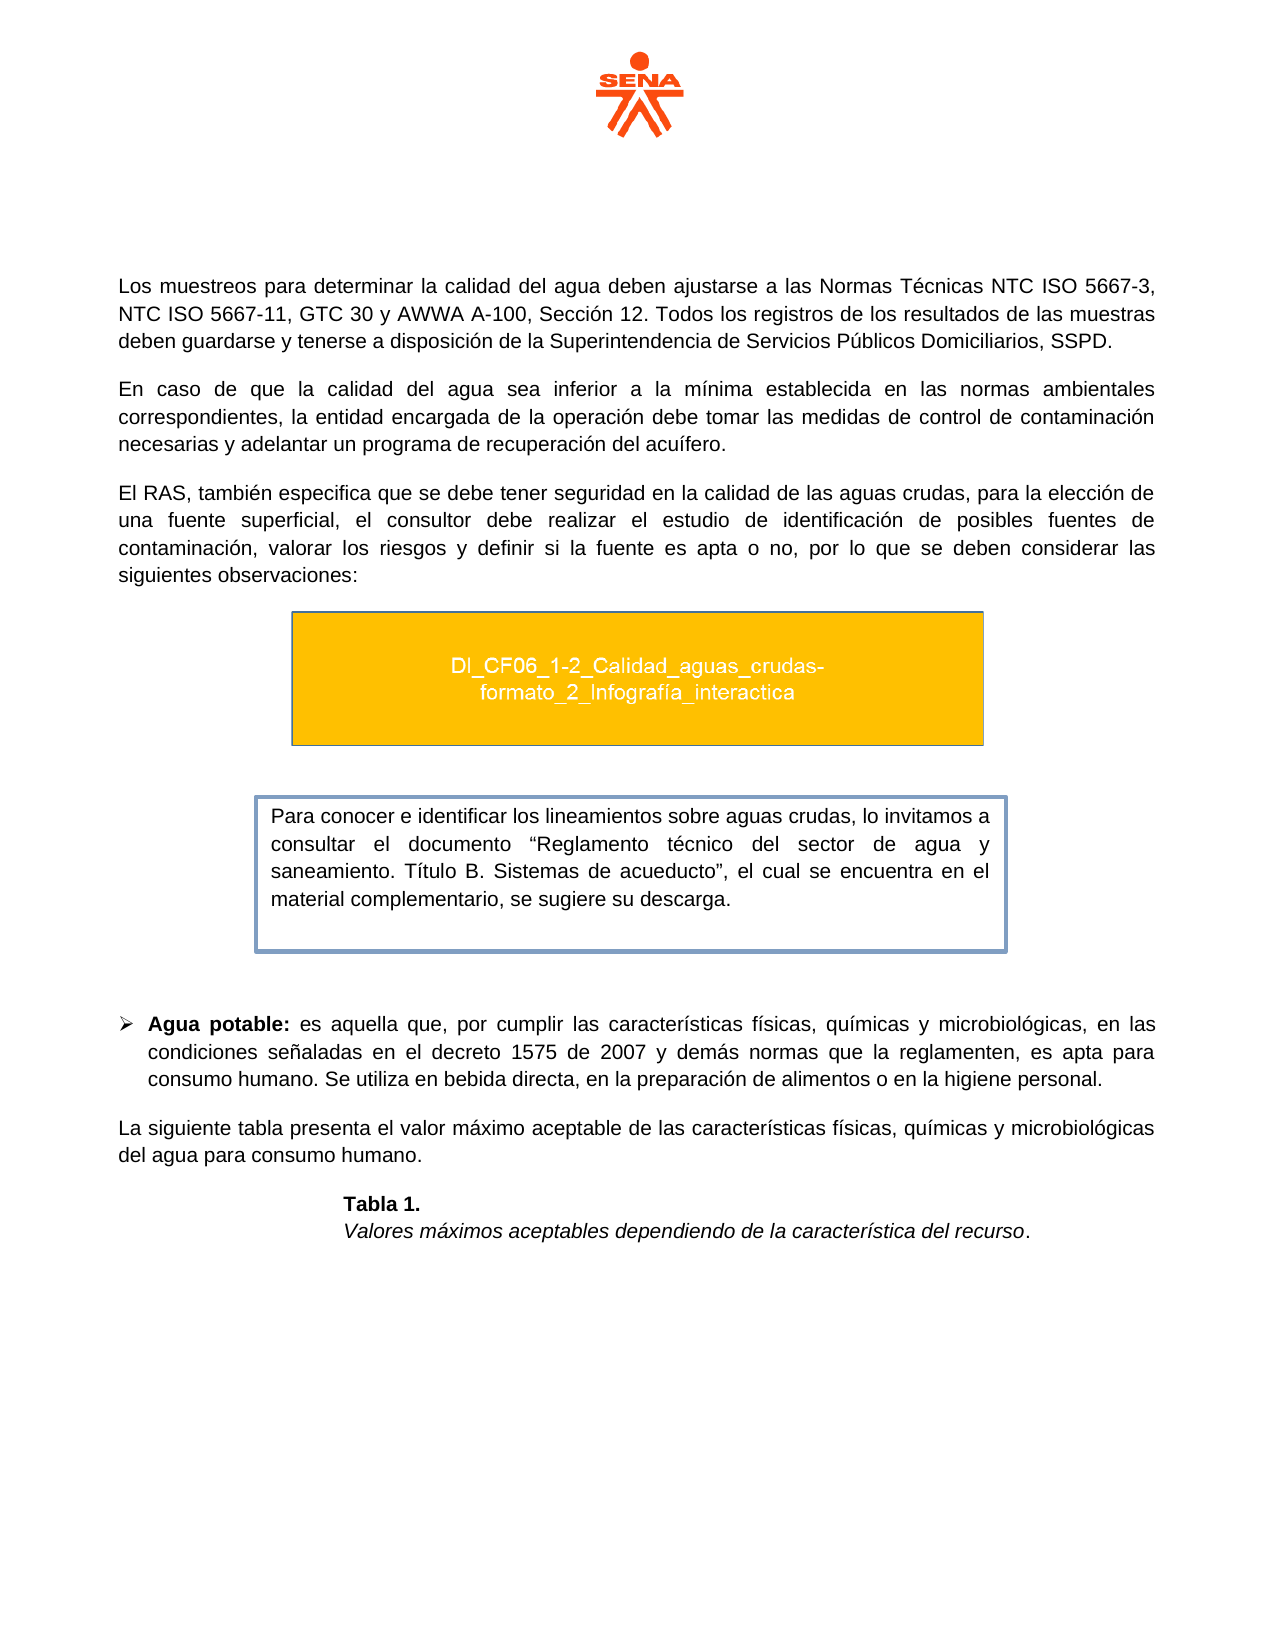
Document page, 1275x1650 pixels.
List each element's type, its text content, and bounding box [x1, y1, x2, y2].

list Agua potable: es aquella que, por cumplir las características físicas, químicas y microbiológicas, en las condiciones señaladas en el decreto 1575 de 2007 y demás normas que la reglamenten, es apta para consumo humano. Se utiliza en bebida directa, en la preparación de alimentos o en la higiene personal. [118, 1012, 1157, 1091]
text Los muestreos para determinar la calidad del agua deben ajustarse a las Normas Técnicas NTC ISO 5667-3, NTC ISO 5667-11, GTC 30 y AWWA A-100, Sección 12. Todos los registros de los resultados de las muestras deben guardarse y tenerse a disposición de la Superintendencia de Servicios Públicos Domiciliarios, SSPD. [118, 274, 1157, 353]
text Tabla 1. [343, 1191, 1157, 1215]
text Valores máximos aceptables dependiendo de la característica del recurso. [343, 1219, 1157, 1243]
text El RAS, también especifica que se debe tener seguridad en la calidad de las aguas crudas, para la elección de una fuente superficial, el consultor debe realizar el estudio de identificación de posibles fuentes de contaminación, valorar los riesgos y definir si la fuente es apta o no, por lo que se deben considerar las siguientes observaciones: [118, 481, 1157, 587]
text En caso de que la calidad del agua sea inferior a la mínima establecida en las normas ambientales correspondientes, la entidad encargada de la operación debe tomar las medidas de control de contaminación necesarias y adelantar un programa de recuperación del acuífero. [118, 377, 1157, 456]
text La siguiente tabla presenta el valor máximo aceptable de las características físicas, químicas y microbiológicas del agua para consumo humano. [118, 1116, 1157, 1167]
picture [291, 611, 984, 746]
picture [585, 48, 690, 142]
